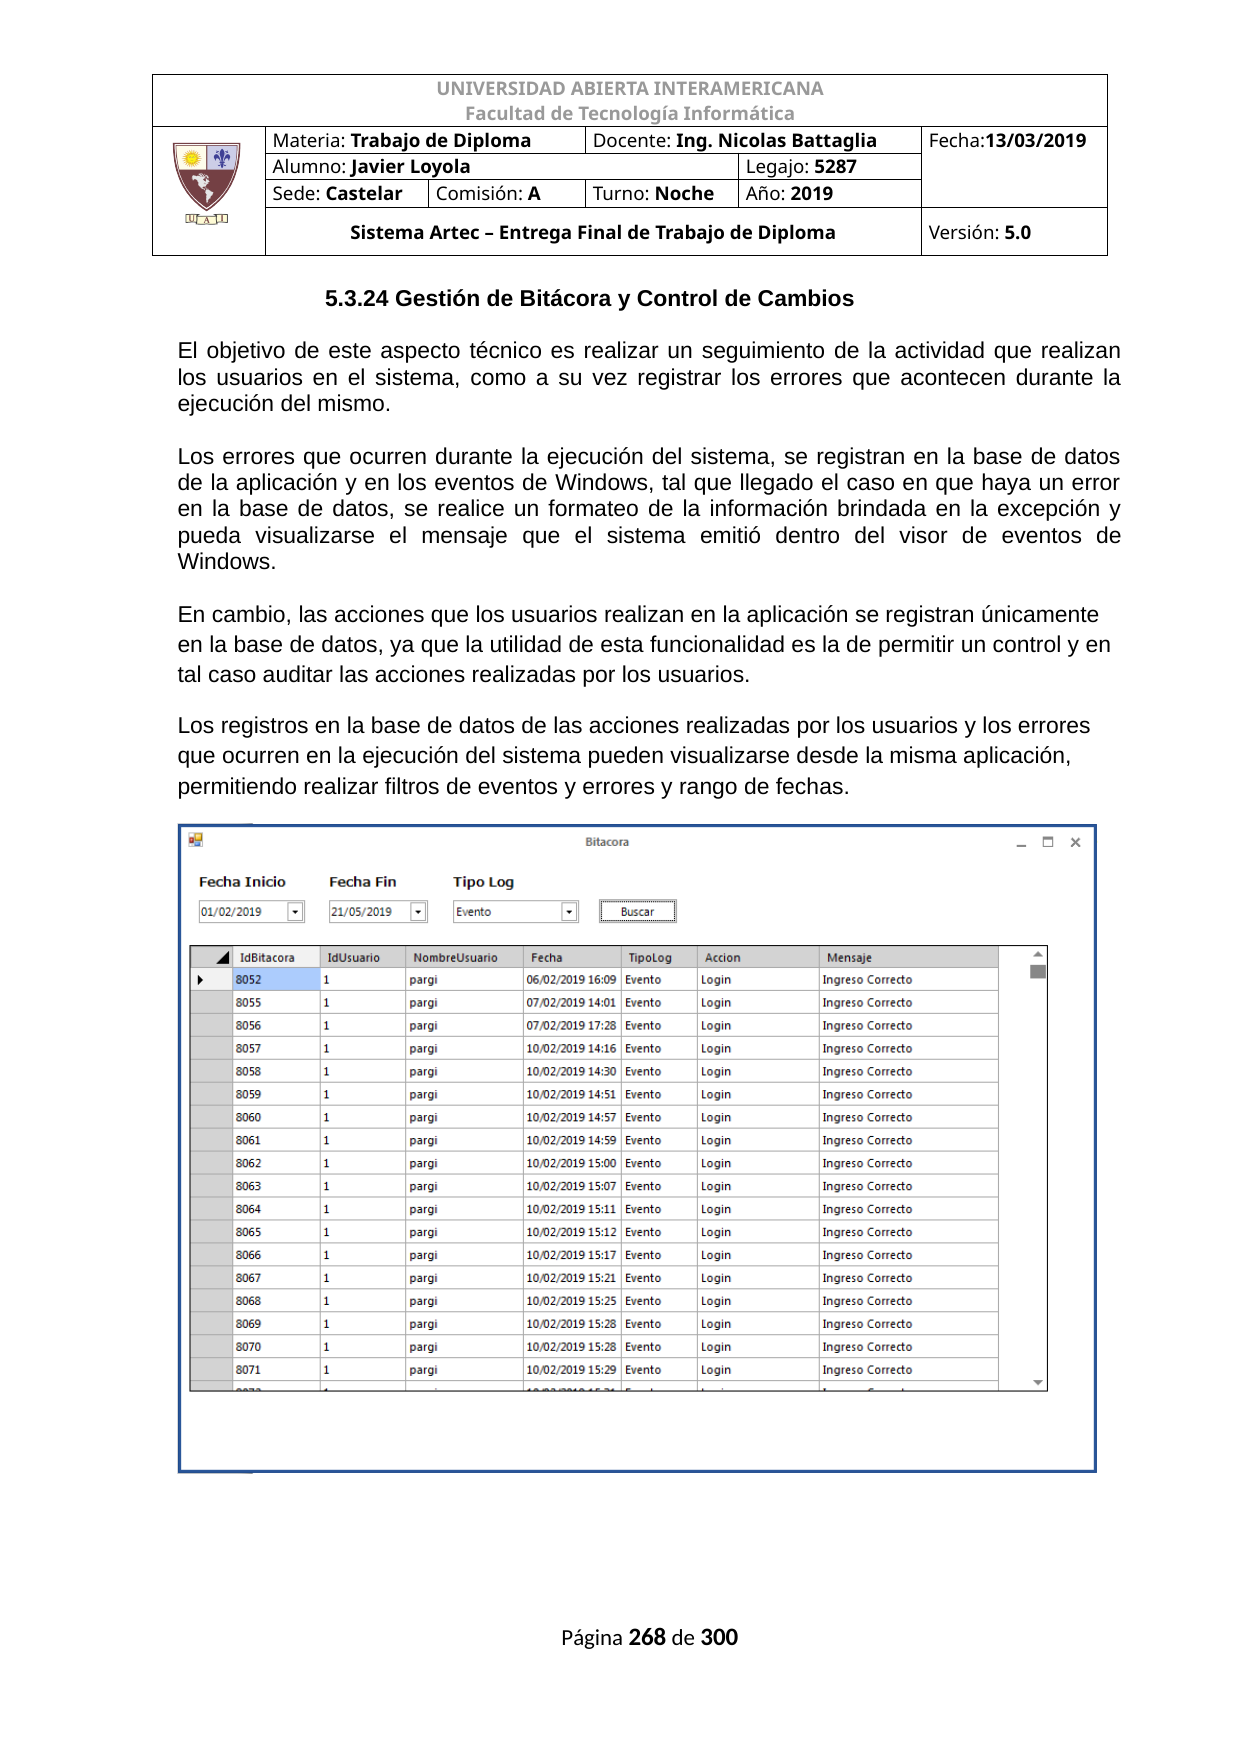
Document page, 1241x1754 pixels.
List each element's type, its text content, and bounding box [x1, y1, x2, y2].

text En cambio, las acciones que los usuarios realizan en la aplicación se registran únicamente en la base de datos, ya que la utilidad de esta funcionalidad es la de permitir un control y en tal caso auditar las acciones realizadas por los usuarios. [177, 601, 1122, 687]
text 5.3.24 Gestión de Bitácora y Control de Cambios [325, 284, 1122, 311]
picture [157, 136, 257, 228]
picture [177, 823, 1098, 1474]
text Los registros en la base de datos de las acciones realizadas por los usuarios y los errores que ocurren en la ejecución del sistema pueden visualizarse desde la misma aplicación, permitiendo realizar filtros de eventos y errores y rango de fechas. [177, 712, 1122, 799]
text Los errores que ocurren durante la ejecución del sistema, se registran en la base de datos de la aplicación y en los eventos de Windows, tal que llegado el caso en que haya un error en la base de datos, se realice un formateo de la información brindada en la excepción y pueda visualizarse el mensaje que el sistema emitió dentro del visor de eventos de Windows. [177, 443, 1122, 574]
text El objetivo de este aspecto técnico es realizar un seguimiento de la actividad que realizan los usuarios en el sistema, como a su vez registrar los errores que acontecen durante la ejecución del mismo. [177, 337, 1122, 416]
